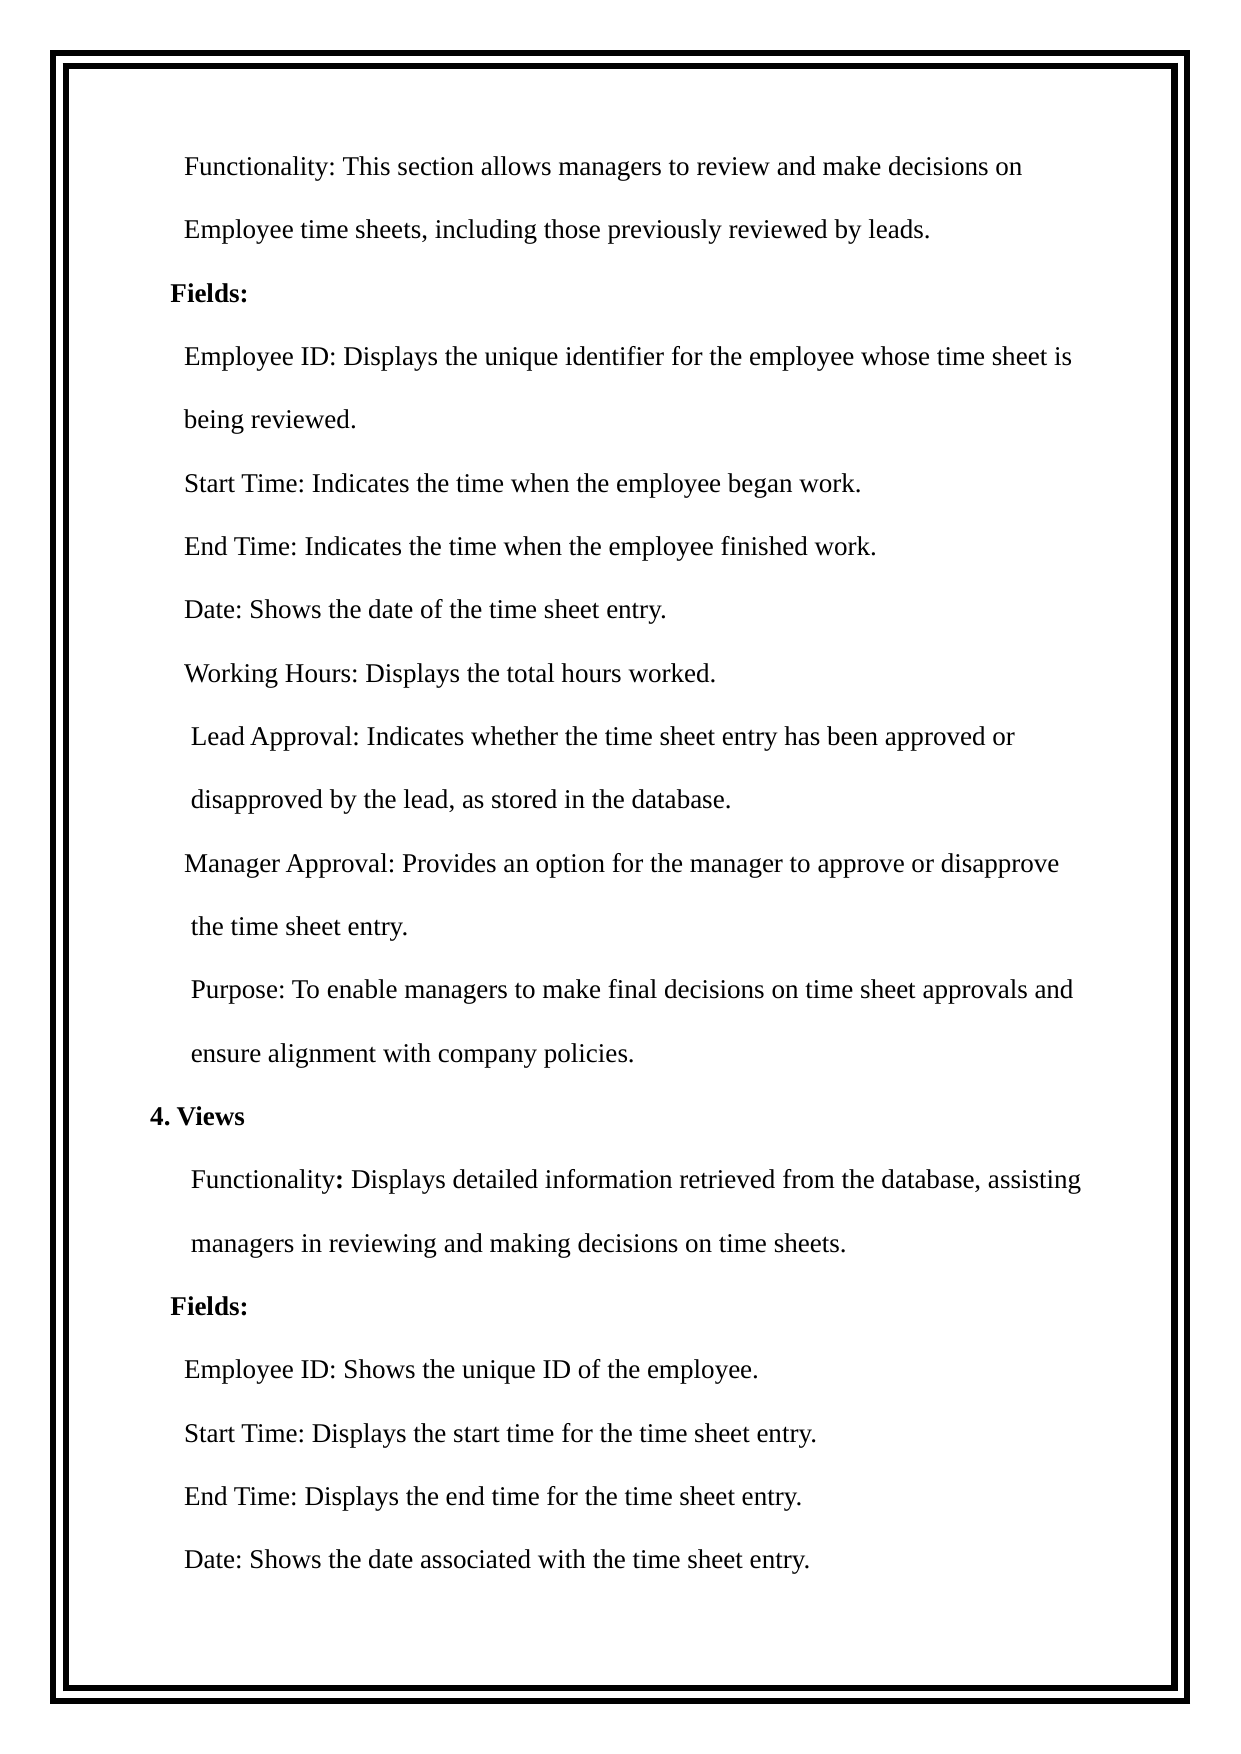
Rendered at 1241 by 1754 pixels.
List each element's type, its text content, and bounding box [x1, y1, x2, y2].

text End Time: Displays the end time for the time sheet entry. [150, 1480, 1090, 1511]
text Functionality: This section allows managers to review and make decisions on [150, 150, 1090, 181]
text Manager Approval: Provides an option for the manager to approve or disapprove [150, 847, 1090, 878]
text the time sheet entry. [150, 910, 1090, 941]
text disapproved by the lead, as stored in the database. [150, 783, 1090, 814]
text ensure alignment with company policies. [150, 1037, 1090, 1068]
text Lead Approval: Indicates whether the time sheet entry has been approved or [150, 720, 1090, 751]
text Employee ID: Displays the unique identifier for the employee whose time sheet is [150, 340, 1090, 371]
text Employee ID: Shows the unique ID of the employee. [150, 1353, 1090, 1384]
text Functionality: Displays detailed information retrieved from the database, assisting [150, 1163, 1090, 1194]
text Start Time: Displays the start time for the time sheet entry. [150, 1417, 1090, 1448]
text End Time: Indicates the time when the employee finished work. [150, 530, 1090, 561]
text being reviewed. [150, 403, 1090, 434]
text Date: Shows the date associated with the time sheet entry. [150, 1543, 1090, 1574]
text managers in reviewing and making decisions on time sheets. [150, 1227, 1090, 1258]
text Working Hours: Displays the total hours worked. [150, 657, 1090, 688]
text Purpose: To enable managers to make final decisions on time sheet approvals and [150, 973, 1090, 1004]
text Fields: [150, 1290, 1090, 1321]
text Start Time: Indicates the time when the employee began work. [150, 467, 1090, 498]
text Fields: [150, 277, 1090, 308]
text Employee time sheets, including those previously reviewed by leads. [150, 213, 1090, 244]
text Date: Shows the date of the time sheet entry. [150, 593, 1090, 624]
text 4. Views [150, 1100, 1090, 1131]
